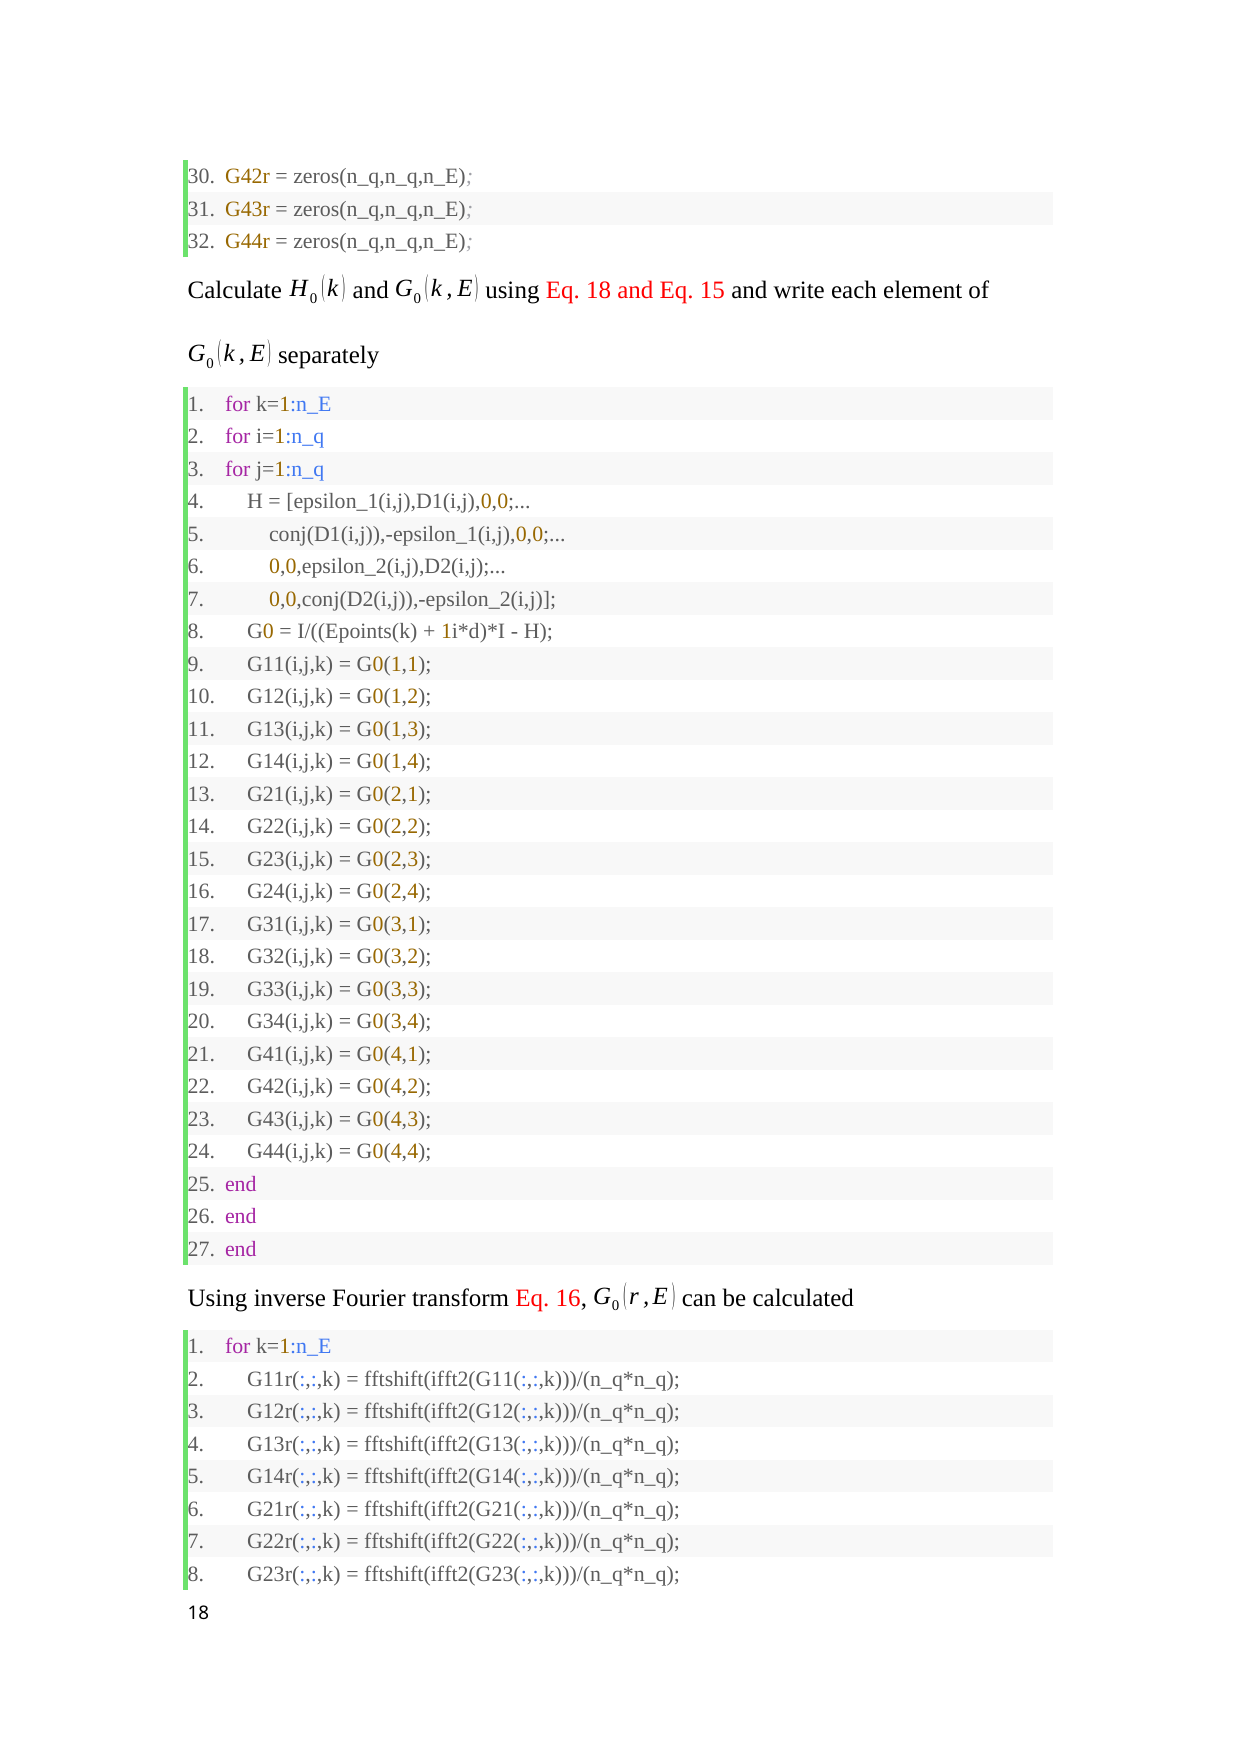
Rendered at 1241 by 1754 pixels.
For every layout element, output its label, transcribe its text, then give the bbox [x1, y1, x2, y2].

list G43r = zeros(n_q,n_q,n_E); [188, 192, 1053, 225]
list G32(i,j,k) = G0(3,2); [188, 940, 1053, 972]
list for i=1:n_q [188, 420, 1053, 452]
list for k=1:n_E [188, 1330, 1053, 1362]
text Using inverse Fourier transform Eq. 16, can be calculated [187, 1265, 1053, 1330]
list G12r(:,:,k) = fftshift(ifft2(G12(:,:,k)))/(n_q*n_q); [188, 1395, 1053, 1427]
list G43(i,j,k) = G0(4,3); [188, 1102, 1053, 1135]
list G22(i,j,k) = G0(2,2); [188, 810, 1053, 842]
list G11(i,j,k) = G0(1,1); [188, 647, 1053, 680]
list G34(i,j,k) = G0(3,4); [188, 1005, 1053, 1037]
list G24(i,j,k) = G0(2,4); [188, 875, 1053, 907]
list G21r(:,:,k) = fftshift(ifft2(G21(:,:,k)))/(n_q*n_q); [188, 1492, 1053, 1525]
list 0,0,conj(D2(i,j)),-epsilon_2(i,j)]; [188, 582, 1053, 615]
list G14r(:,:,k) = fftshift(ifft2(G14(:,:,k)))/(n_q*n_q); [188, 1460, 1053, 1492]
list end [188, 1200, 1053, 1232]
list G11r(:,:,k) = fftshift(ifft2(G11(:,:,k)))/(n_q*n_q); [188, 1362, 1053, 1395]
list G42(i,j,k) = G0(4,2); [188, 1070, 1053, 1102]
list G41(i,j,k) = G0(4,1); [188, 1037, 1053, 1070]
list G44r = zeros(n_q,n_q,n_E); [188, 225, 1053, 257]
list end [188, 1232, 1053, 1265]
list G13r(:,:,k) = fftshift(ifft2(G13(:,:,k)))/(n_q*n_q); [188, 1427, 1053, 1460]
list 0,0,epsilon_2(i,j),D2(i,j);... [188, 550, 1053, 582]
list G33(i,j,k) = G0(3,3); [188, 972, 1053, 1005]
list G0 = I/((Epoints(k) + 1i*d)*I - H); [188, 615, 1053, 647]
list conj(D1(i,j)),-epsilon_1(i,j),0,0;... [188, 517, 1053, 550]
list G23r(:,:,k) = fftshift(ifft2(G23(:,:,k)))/(n_q*n_q); [188, 1557, 1053, 1590]
list G21(i,j,k) = G0(2,1); [188, 777, 1053, 810]
list H = [epsilon_1(i,j),D1(i,j),0,0;... [188, 485, 1053, 517]
list G44(i,j,k) = G0(4,4); [188, 1135, 1053, 1167]
list G14(i,j,k) = G0(1,4); [188, 745, 1053, 777]
list G13(i,j,k) = G0(1,3); [188, 712, 1053, 745]
list G31(i,j,k) = G0(3,1); [188, 907, 1053, 940]
list G23(i,j,k) = G0(2,3); [188, 842, 1053, 875]
list G42r = zeros(n_q,n_q,n_E); [188, 160, 1053, 192]
list end [188, 1167, 1053, 1200]
list G22r(:,:,k) = fftshift(ifft2(G22(:,:,k)))/(n_q*n_q); [188, 1525, 1053, 1557]
list for j=1:n_q [188, 452, 1053, 485]
text Calculate and using Eq. 18 and Eq. 15 and write each element of separately [187, 257, 1053, 387]
list for k=1:n_E [188, 387, 1053, 420]
list G12(i,j,k) = G0(1,2); [188, 680, 1053, 712]
